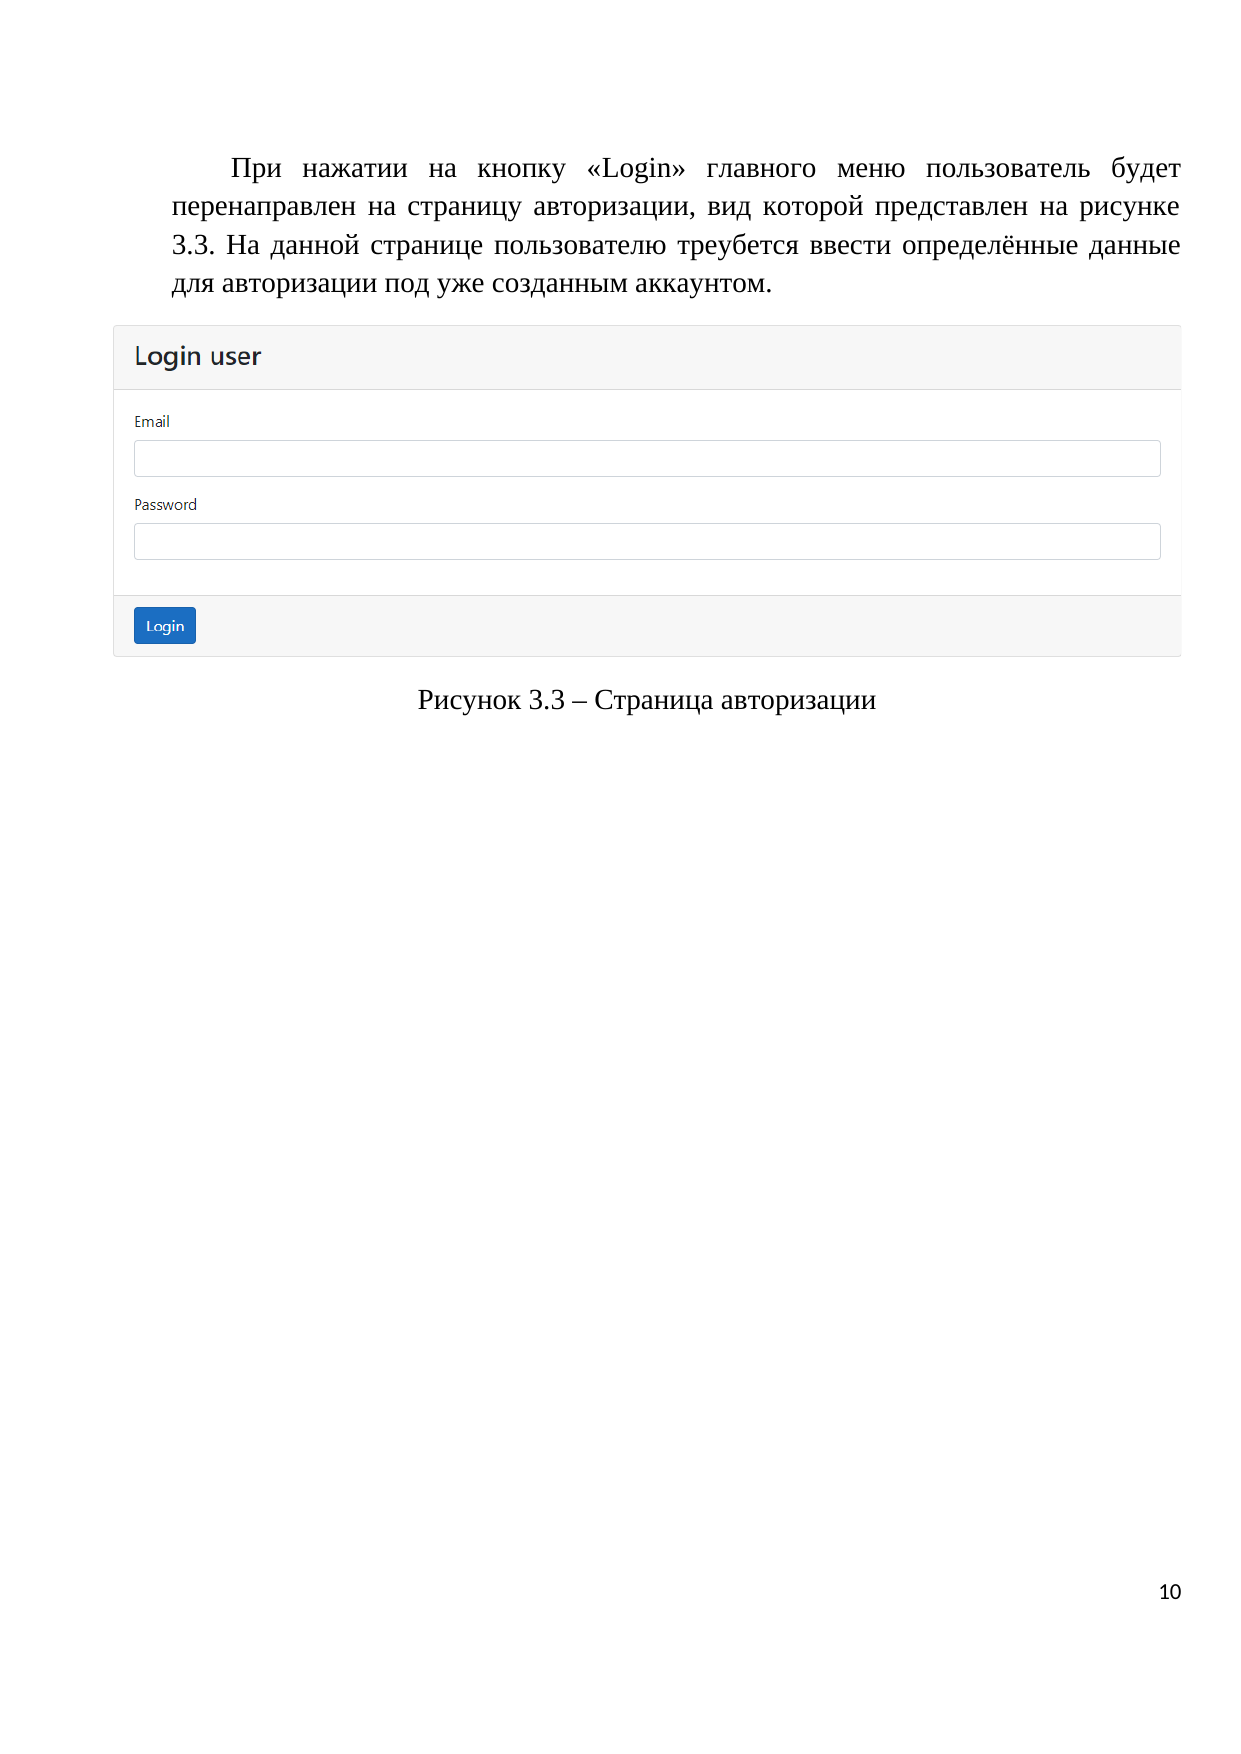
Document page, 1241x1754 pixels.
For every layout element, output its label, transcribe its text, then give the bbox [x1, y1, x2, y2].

text При нажатии на кнопку «Login» главного меню пользователь будет перенаправлен на страницу авторизации, вид которой представлен на рисунке 3.3. На данной странице пользователю треубется ввести определённые данные для авторизации под уже созданным аккаунтом. [172, 150, 1181, 299]
text Рисунок 3.3 – Страница авторизации [112, 682, 1181, 716]
picture [112, 325, 1182, 658]
